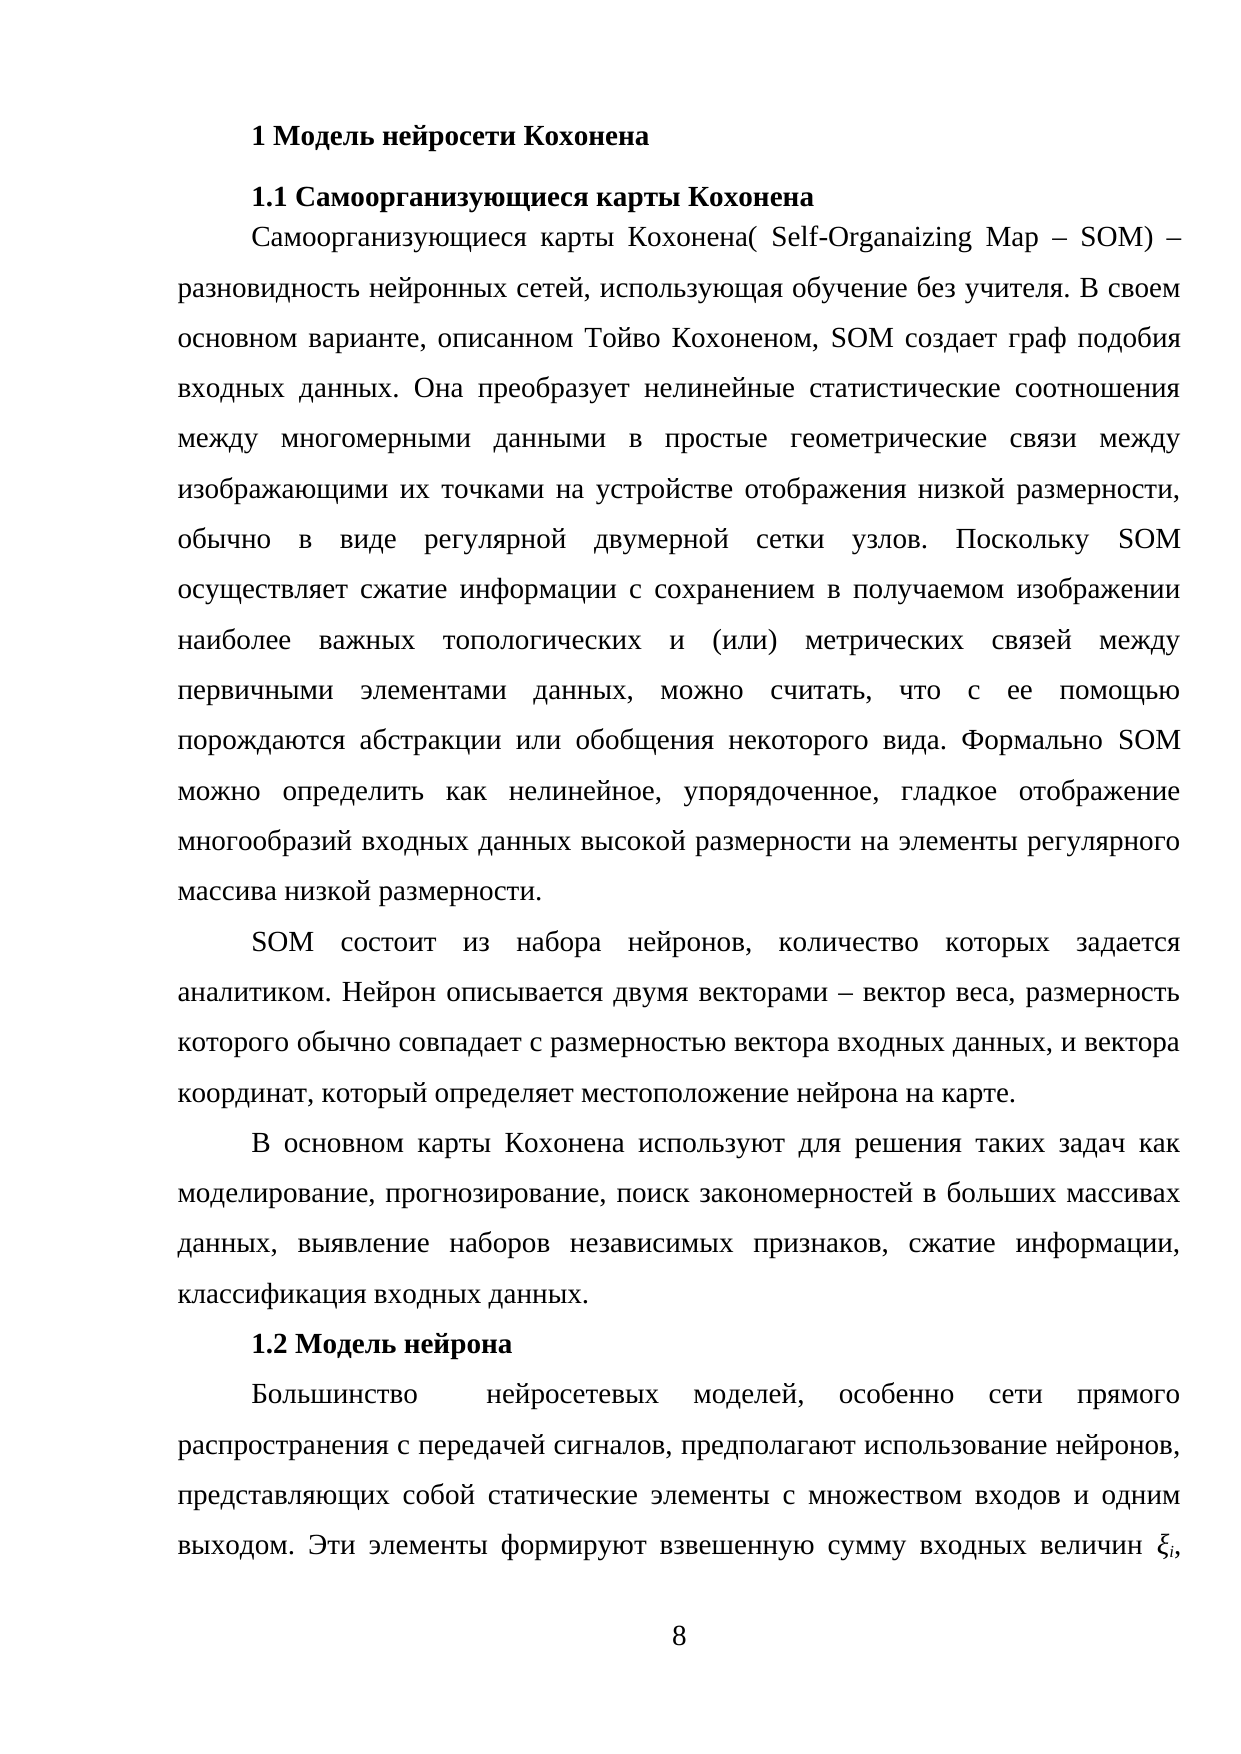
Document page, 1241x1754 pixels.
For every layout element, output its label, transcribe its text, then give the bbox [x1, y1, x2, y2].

text SOM состоит из набора нейронов, количество которых задается аналитиком. Нейрон описывается двумя векторами – вектор веса, размерность которого обычно совпадает с размерностью вектора входных данных, и вектора координат, который определяет местоположение нейрона на карте. [177, 924, 1181, 1108]
text 1.2 Модель нейрона [177, 1326, 1181, 1360]
text Самоорганизующиеся карты Кохонена( Self-Organaizing Map – SOM) – разновидность нейронных сетей, использующая обучение без учителя. В своем основном варианте, описанном Тойво Кохоненом, SOM создает граф подобия входных данных. Она преобразует нелинейные статистические соотношения между многомерными данными в простые геометрические связи между изображающими их точками на устройстве отображения низкой размерности, обычно в виде регулярной двумерной сетки узлов. Поскольку SOM осуществляет сжатие информации с сохранением в получаемом изображении наиболее важных топологических и (или) метрических связей между первичными элементами данных, можно считать, что с ее помощью порождаются абстракции или обобщения некоторого вида. Формально SOM можно определить как нелинейное, упорядоченное, гладкое отображение многообразий входных данных высокой размерности на элементы регулярного массива низкой размерности. [177, 219, 1181, 907]
text В основном карты Кохонена используют для решения таких задач как моделирование, прогнозирование, поиск закономерностей в больших массивах данных, выявление наборов независимых признаков, сжатие информации, классификация входных данных. [177, 1125, 1181, 1309]
text 1.1 Самоорганизующиеся карты Кохонена [177, 179, 1181, 213]
text 1 Модель нейросети Кохонена [177, 118, 1181, 152]
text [177, 1377, 1181, 1561]
